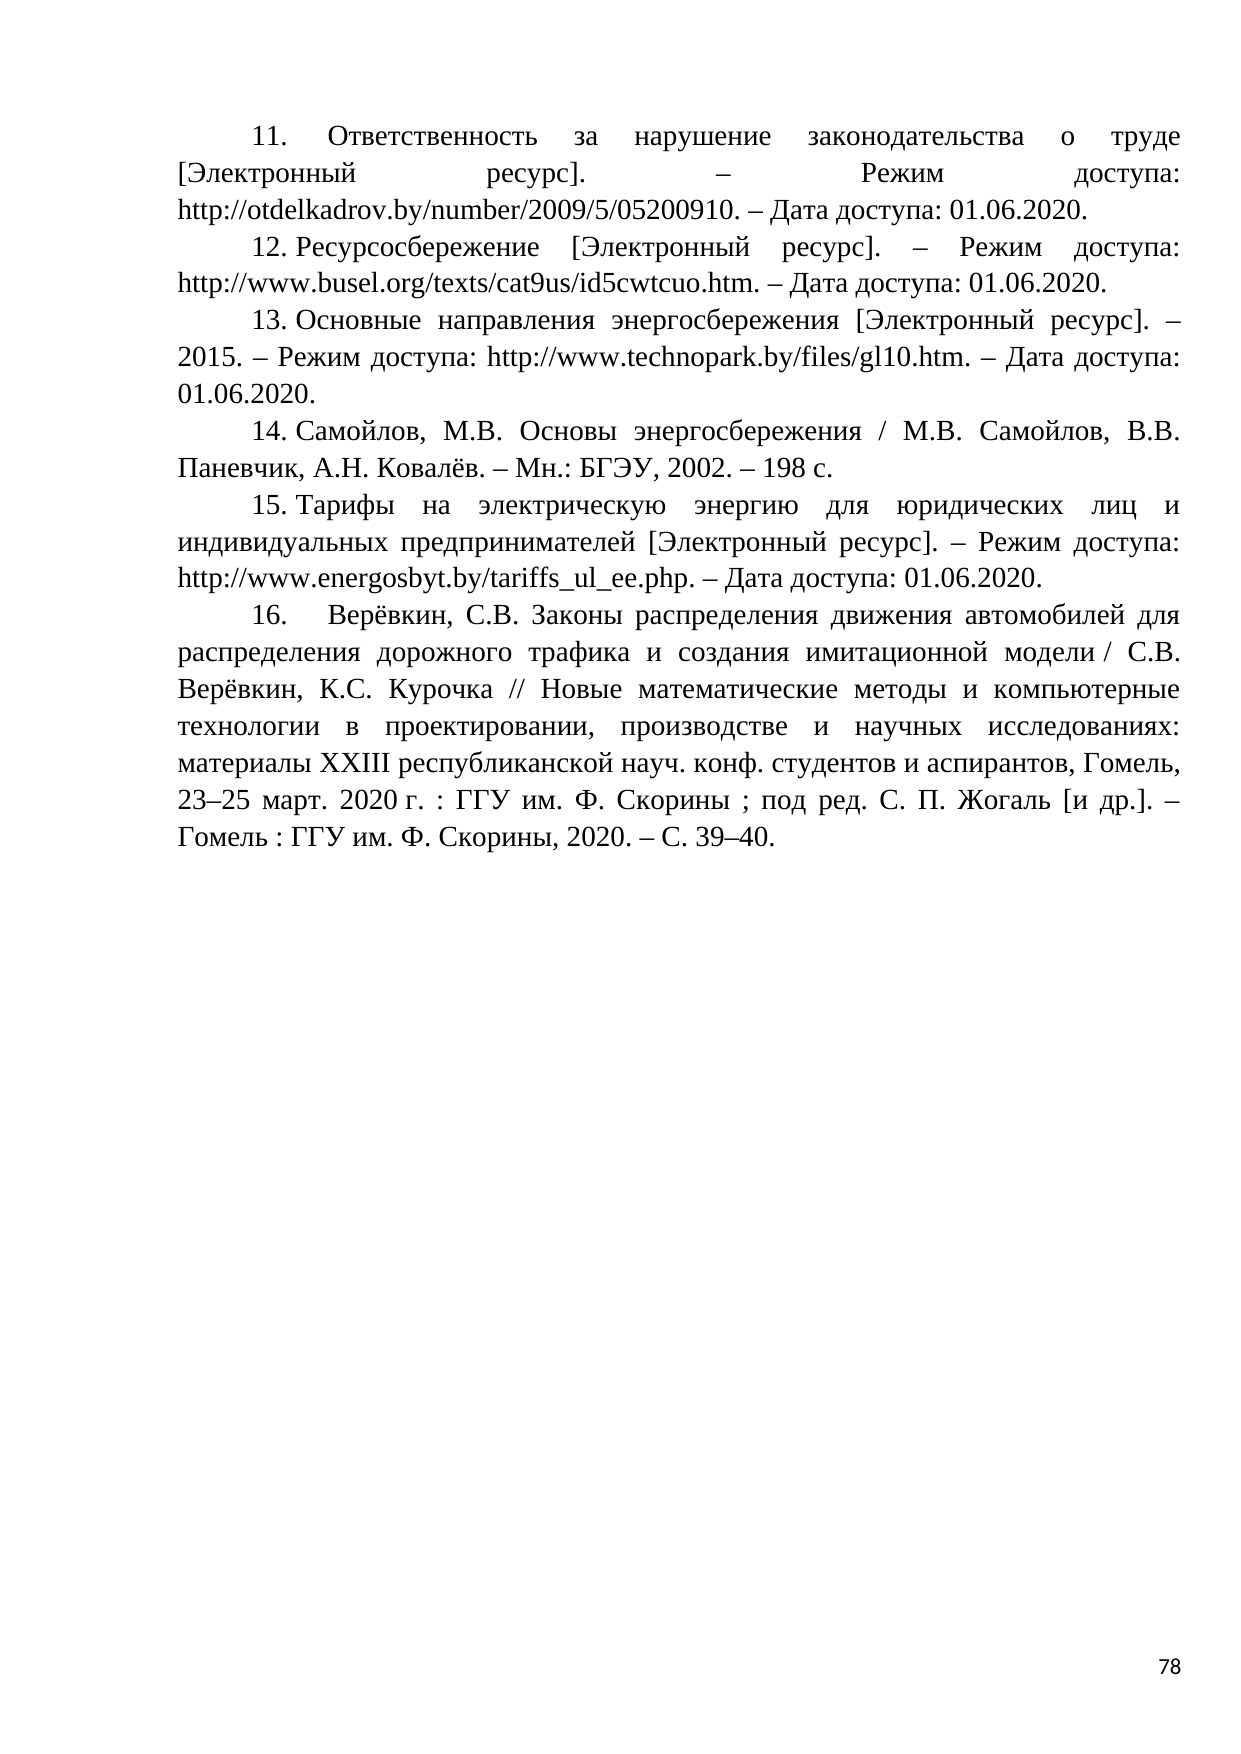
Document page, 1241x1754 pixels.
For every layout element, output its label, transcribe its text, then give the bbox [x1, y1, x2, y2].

list Самойлов, М.В. Основы энергосбережения / М.В. Самойлов, В.В. Паневчик, А.Н. Ковалёв. – Мн.: БГЭУ, 2002. – 198 с. [177, 413, 1181, 483]
list Тарифы на электрическую энергию для юридических лиц и индивидуальных предпринимателей [Электронный ресурс]. – Режим доступа: http://www.energosbyt.by/tariffs_ul_ee.php. – Дата доступа: 01.06.2020. [177, 487, 1181, 594]
list Верёвкин, С.В. Законы распределения движения автомобилей для распределения дорожного трафика и создания имитационной модели / С.В. Верёвкин, К.С. Курочка // Новые математические методы и компьютерные технологии в проектировании, производстве и научных исследованиях: материалы XXIII республиканской науч. конф. студентов и аспирантов, Гомель, 23–25 март. 2020 г. : ГГУ им. Ф. Скорины ; под ред. С. П. Жогаль [и др.]. – Гомель : ГГУ им. Ф. Скорины, 2020. – С. 39–40. [177, 597, 1181, 634]
list Верёвкин, С.В. Законы распределения движения автомобилей для распределения дорожного трафика и создания имитационной модели / С.В. Верёвкин, К.С. Курочка // Новые математические методы и компьютерные технологии в проектировании, производстве и научных исследованиях: материалы XXIII республиканской науч. конф. студентов и аспирантов, Гомель, 23–25 март. 2020 г. : ГГУ им. Ф. Скорины ; под ред. С. П. Жогаль [и др.]. – Гомель : ГГУ им. Ф. Скорины, 2020. – С. 39–40. [177, 815, 1181, 852]
list Ответственность за нарушение законодательства о труде [Электронный ресурс]. – Режим доступа: http://otdelkadrov.by/number/2009/5/05200910. – Дата доступа: 01.06.2020. [177, 118, 1181, 225]
list Ресурсосбережение [Электронный ресурс]. – Режим доступа: http://www.busel.org/texts/cat9us/id5cwtcuo.htm. – Дата доступа: 01.06.2020. [177, 229, 1181, 299]
list Основные направления энергосбережения [Электронный ресурс]. – 2015. – Режим доступа: http://www.technopark.by/files/gl10.htm. – Дата доступа: 01.06.2020. [177, 302, 1181, 410]
